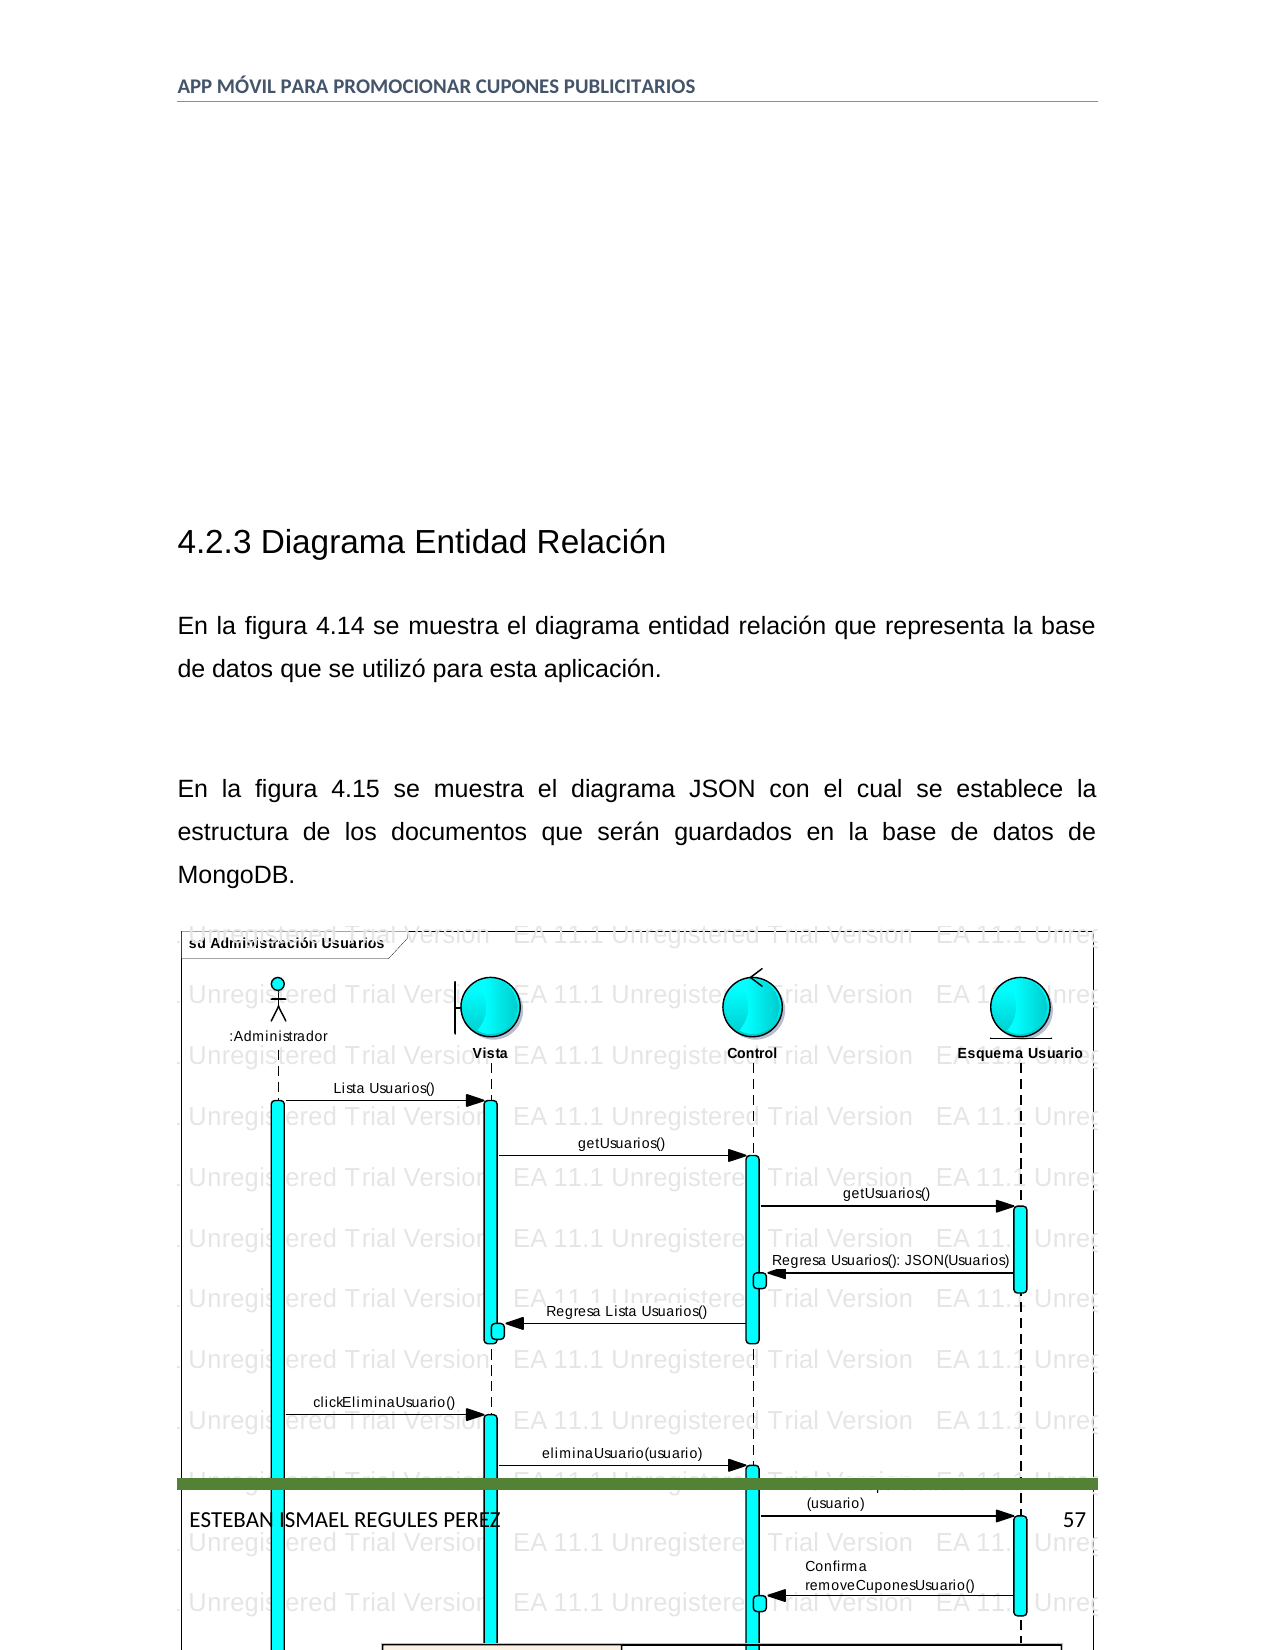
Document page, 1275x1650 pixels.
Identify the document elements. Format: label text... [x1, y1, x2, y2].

subtitle 4.2.3 Diagrama Entidad Relación [177, 523, 1098, 561]
text En la figura 4.14 se muestra el diagrama entidad relación que representa la base de datos que se utilizó para esta aplicación. [177, 611, 1098, 683]
text En la figura 4.15 se muestra el diagrama JSON con el cual se establece la estructura de los documentos que serán guardados en la base de datos de MongoDB. [177, 774, 1098, 889]
